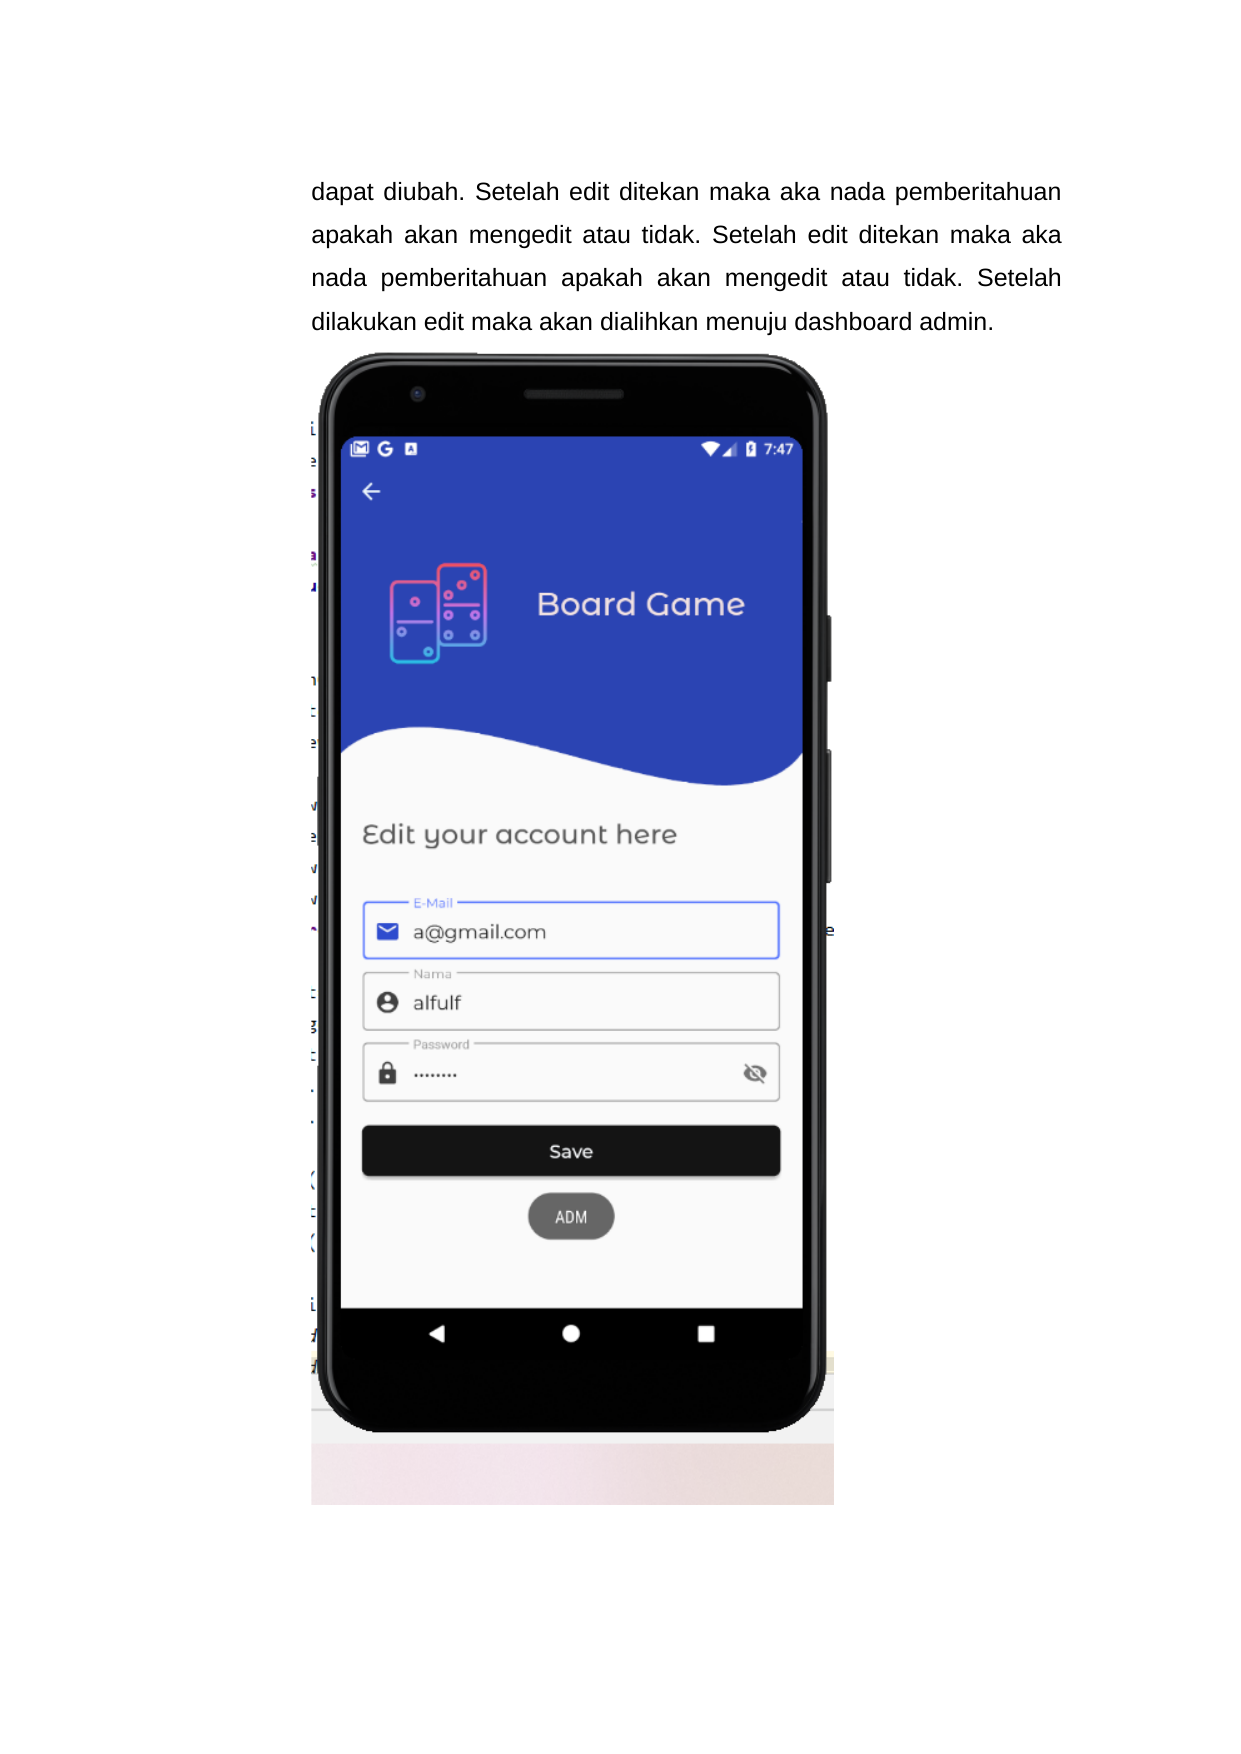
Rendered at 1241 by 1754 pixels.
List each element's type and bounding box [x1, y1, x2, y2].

picture [311, 349, 834, 1505]
list [311, 177, 1063, 335]
